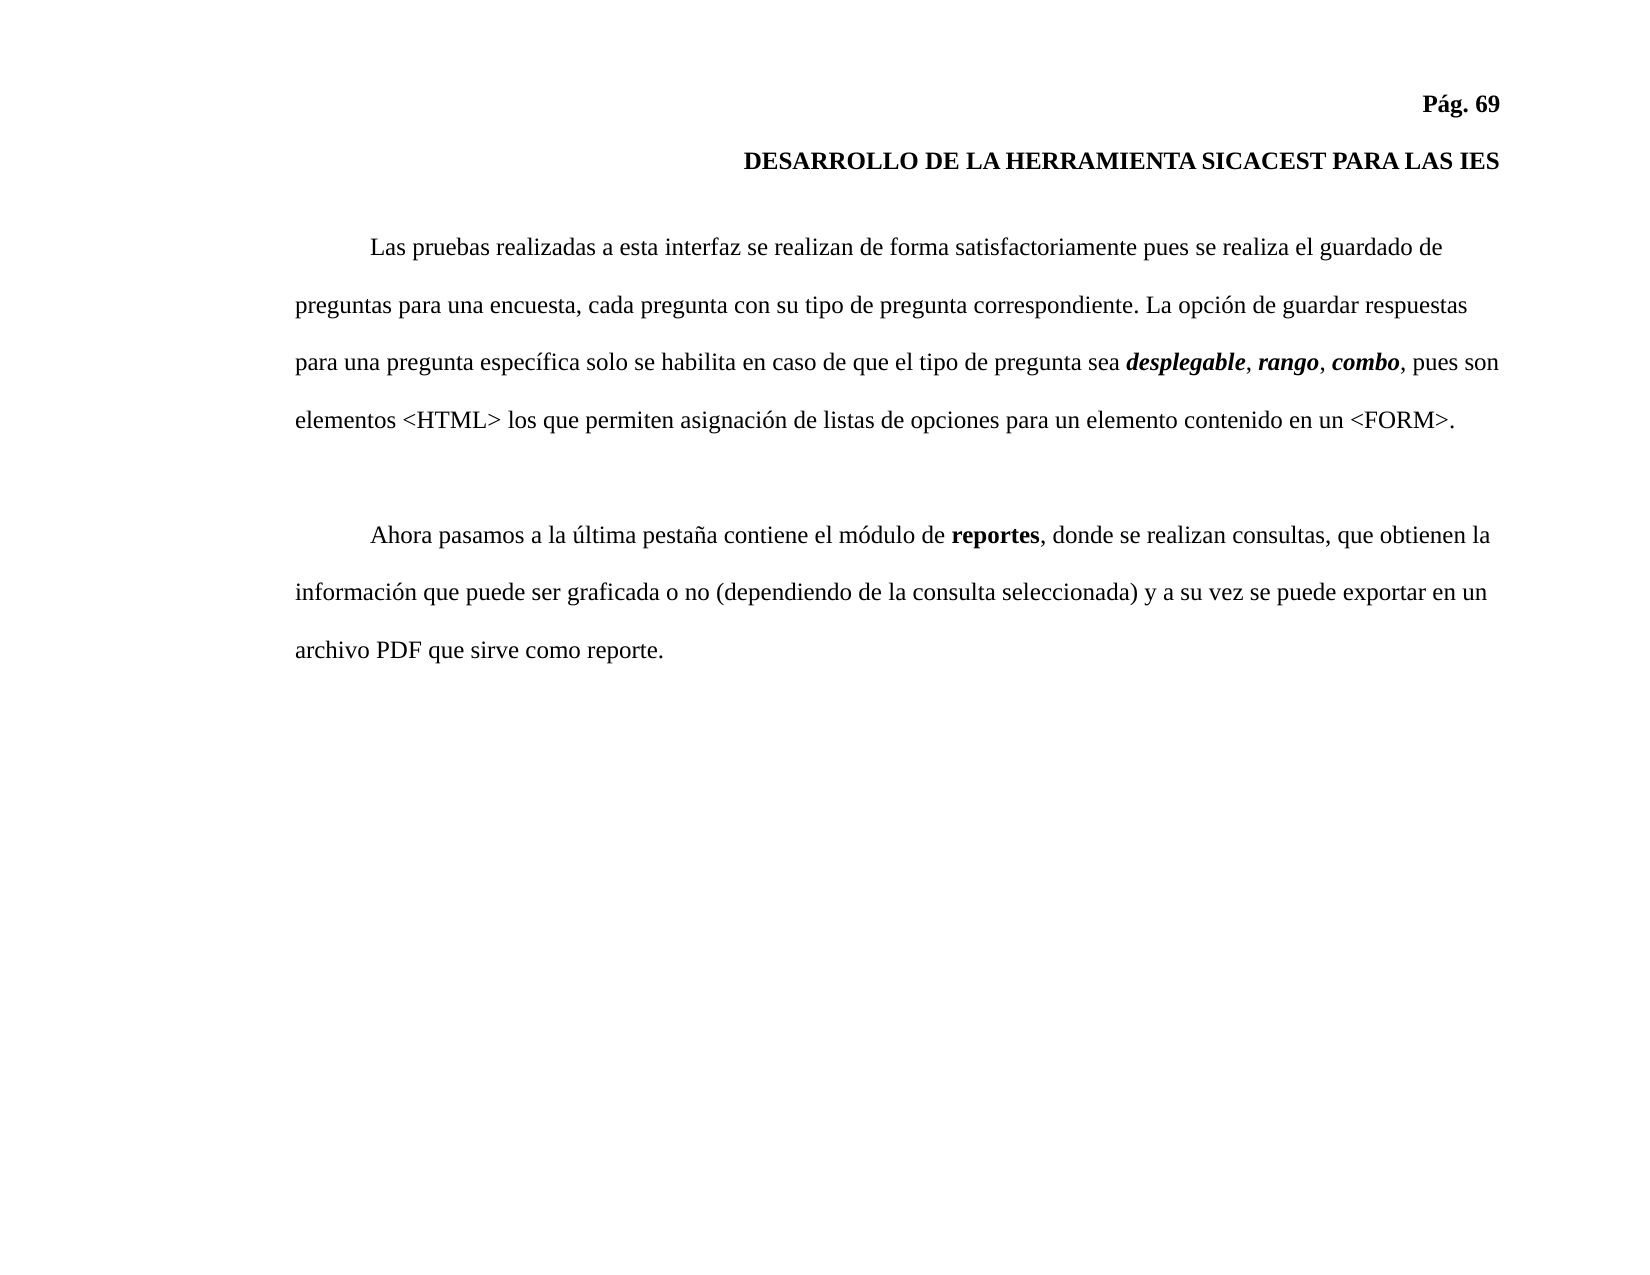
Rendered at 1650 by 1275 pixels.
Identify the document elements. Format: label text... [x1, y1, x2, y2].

text Las pruebas realizadas a esta interfaz se realizan de forma satisfactoriamente pues se realiza el guardado de preguntas para una encuesta, cada pregunta con su tipo de pregunta correspondiente. La opción de guardar respuestas para una pregunta específica solo se habilita en caso de que el tipo de pregunta sea desplegable, rango, combo, pues son elementos <HTML> los que permiten asignación de listas de opciones para un elemento contenido en un <FORM>. [295, 232, 1500, 434]
text Ahora pasamos a la última pestaña contiene el módulo de reportes, donde se realizan consultas, que obtienen la información que puede ser graficada o no (dependiendo de la consulta seleccionada) y a su vez se puede exportar en un archivo PDF que sirve como reporte. [295, 520, 1500, 664]
